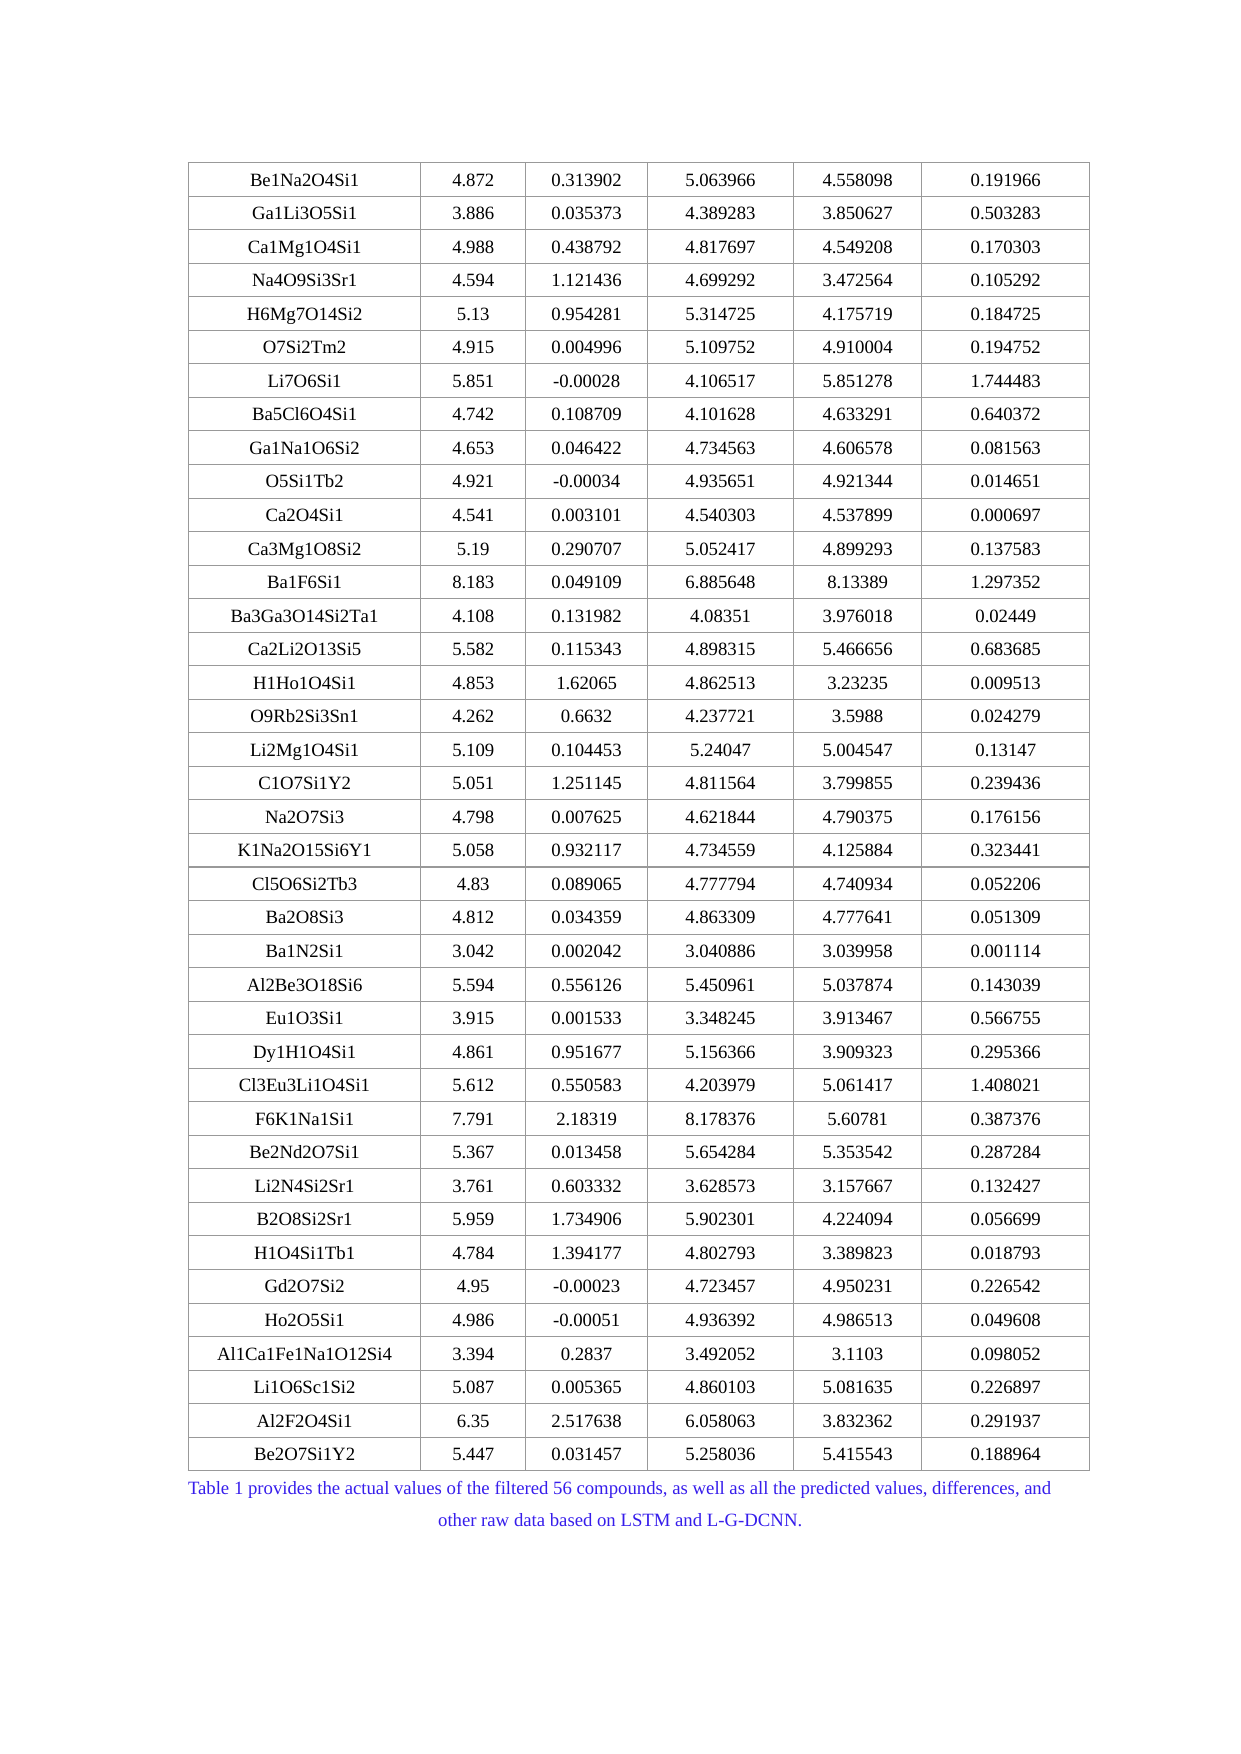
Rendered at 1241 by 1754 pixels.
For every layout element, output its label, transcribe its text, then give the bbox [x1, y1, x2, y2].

table_cell 0.056699 [922, 1203, 1089, 1235]
table_cell 2.18319 [526, 1102, 647, 1135]
table_cell 4.777794 [648, 868, 793, 900]
table_cell Eu1O3Si1 [189, 1002, 420, 1034]
table_cell 0.132427 [922, 1169, 1089, 1202]
table_cell 0.046422 [526, 431, 647, 464]
table_cell Li7O6Si1 [189, 364, 420, 397]
table_cell 0.002042 [526, 935, 647, 967]
table_cell 0.013458 [526, 1136, 647, 1168]
table_cell 4.811564 [648, 767, 793, 799]
table_cell 0.131982 [526, 599, 647, 632]
table_cell 4.621844 [648, 800, 793, 833]
table_cell 5.582 [421, 633, 525, 665]
table_cell 3.040886 [648, 935, 793, 967]
table_cell 3.886 [421, 197, 525, 229]
table_cell 4.935651 [648, 465, 793, 497]
table_cell 5.087 [421, 1371, 525, 1403]
table_cell Ba5Cl6O4Si1 [189, 398, 420, 430]
table_cell 0.081563 [922, 431, 1089, 464]
table_cell 4.224094 [794, 1203, 921, 1235]
table_cell 5.156366 [648, 1035, 793, 1068]
table_cell Ca2O4Si1 [189, 499, 420, 531]
table_cell 4.899293 [794, 532, 921, 564]
table_cell 4.860103 [648, 1371, 793, 1403]
table_cell 4.910004 [794, 331, 921, 363]
table_cell 5.654284 [648, 1136, 793, 1168]
table_cell 4.633291 [794, 398, 921, 430]
table_cell 0.049608 [922, 1304, 1089, 1336]
table_cell Ho2O5Si1 [189, 1304, 420, 1336]
table_cell 7.791 [421, 1102, 525, 1135]
table_cell 4.106517 [648, 364, 793, 397]
table_cell O7Si2Tm2 [189, 331, 420, 363]
table_cell 0.503283 [922, 197, 1089, 229]
table_cell Ca3Mg1O8Si2 [189, 532, 420, 564]
table_cell 5.13 [421, 297, 525, 330]
table_cell 3.492052 [648, 1337, 793, 1369]
table_cell 1.251145 [526, 767, 647, 799]
table_cell 5.60781 [794, 1102, 921, 1135]
table_cell 4.812 [421, 901, 525, 933]
table_cell 0.387376 [922, 1102, 1089, 1135]
table_cell 3.976018 [794, 599, 921, 632]
table_cell 5.109 [421, 733, 525, 766]
table_cell 4.175719 [794, 297, 921, 330]
table_cell 0.115343 [526, 633, 647, 665]
table_cell 3.157667 [794, 1169, 921, 1202]
table_cell 0.005365 [526, 1371, 647, 1403]
table_cell 0.098052 [922, 1337, 1089, 1369]
table_cell 5.594 [421, 968, 525, 1001]
table_cell 4.950231 [794, 1270, 921, 1302]
table_cell 0.295366 [922, 1035, 1089, 1068]
table_cell 5.466656 [794, 633, 921, 665]
table_cell 4.863309 [648, 901, 793, 933]
table_cell 0.313902 [526, 163, 647, 196]
table_cell 5.415543 [794, 1438, 921, 1470]
table_cell 0.170303 [922, 230, 1089, 263]
table_cell 5.367 [421, 1136, 525, 1168]
table_cell 4.699292 [648, 264, 793, 296]
table_cell 4.862513 [648, 666, 793, 699]
table_cell 4.540303 [648, 499, 793, 531]
table_cell 0.137583 [922, 532, 1089, 564]
table_cell 6.35 [421, 1404, 525, 1437]
table_cell 4.203979 [648, 1069, 793, 1101]
table_cell 1.744483 [922, 364, 1089, 397]
table_cell 0.287284 [922, 1136, 1089, 1168]
table_cell Ba1N2Si1 [189, 935, 420, 967]
table_cell 0.108709 [526, 398, 647, 430]
table_cell O9Rb2Si3Sn1 [189, 700, 420, 732]
table_cell Ba1F6Si1 [189, 566, 420, 598]
table_cell 0.683685 [922, 633, 1089, 665]
table_cell 3.23235 [794, 666, 921, 699]
table_cell 4.723457 [648, 1270, 793, 1302]
table_cell 4.734559 [648, 834, 793, 866]
table_cell 0.226897 [922, 1371, 1089, 1403]
table_cell Al2Be3O18Si6 [189, 968, 420, 1001]
table_cell 3.909323 [794, 1035, 921, 1068]
table_cell Li1O6Sc1Si2 [189, 1371, 420, 1403]
table_cell 4.784 [421, 1236, 525, 1269]
table_cell -0.00023 [526, 1270, 647, 1302]
table_cell 4.389283 [648, 197, 793, 229]
table_cell 4.08351 [648, 599, 793, 632]
table_cell Na2O7Si3 [189, 800, 420, 833]
table_cell Cl3Eu3Li1O4Si1 [189, 1069, 420, 1101]
table_cell 4.921 [421, 465, 525, 497]
table_cell 5.058 [421, 834, 525, 866]
table_cell 0.954281 [526, 297, 647, 330]
table_cell 4.853 [421, 666, 525, 699]
table_cell 0.556126 [526, 968, 647, 1001]
table_cell Ga1Na1O6Si2 [189, 431, 420, 464]
table_cell 4.861 [421, 1035, 525, 1068]
table_cell 4.101628 [648, 398, 793, 430]
table_cell -0.00028 [526, 364, 647, 397]
table_cell 4.558098 [794, 163, 921, 196]
table_cell 0.550583 [526, 1069, 647, 1101]
table_cell 4.740934 [794, 868, 921, 900]
table_cell 8.178376 [648, 1102, 793, 1135]
table_cell 4.653 [421, 431, 525, 464]
table_cell 0.018793 [922, 1236, 1089, 1269]
table_cell 3.761 [421, 1169, 525, 1202]
table_cell 3.042 [421, 935, 525, 967]
table_cell 5.612 [421, 1069, 525, 1101]
table_cell Na4O9Si3Sr1 [189, 264, 420, 296]
table_cell Ca1Mg1O4Si1 [189, 230, 420, 263]
table_cell 4.237721 [648, 700, 793, 732]
table_cell 0.051309 [922, 901, 1089, 933]
table_cell 0.2837 [526, 1337, 647, 1369]
table_cell 3.394 [421, 1337, 525, 1369]
table_cell 3.1103 [794, 1337, 921, 1369]
table_cell 6.058063 [648, 1404, 793, 1437]
table_cell 4.986 [421, 1304, 525, 1336]
table_cell Ga1Li3O5Si1 [189, 197, 420, 229]
table_cell 5.314725 [648, 297, 793, 330]
table_cell 0.932117 [526, 834, 647, 866]
table_cell Gd2O7Si2 [189, 1270, 420, 1302]
table_cell Ba3Ga3O14Si2Ta1 [189, 599, 420, 632]
table_cell 8.13389 [794, 566, 921, 598]
table_cell 5.851278 [794, 364, 921, 397]
table_cell 0.291937 [922, 1404, 1089, 1437]
table_cell K1Na2O15Si6Y1 [189, 834, 420, 866]
table_cell 5.902301 [648, 1203, 793, 1235]
table_cell 0.02449 [922, 599, 1089, 632]
table_cell F6K1Na1Si1 [189, 1102, 420, 1135]
table_cell 5.851 [421, 364, 525, 397]
table_cell 4.594 [421, 264, 525, 296]
table_cell 3.799855 [794, 767, 921, 799]
table_cell 0.6632 [526, 700, 647, 732]
table_cell C1O7Si1Y2 [189, 767, 420, 799]
table_cell 0.004996 [526, 331, 647, 363]
table_cell 5.959 [421, 1203, 525, 1235]
table_cell 0.089065 [526, 868, 647, 900]
table_cell 4.936392 [648, 1304, 793, 1336]
table_cell 5.24047 [648, 733, 793, 766]
table_cell 0.000697 [922, 499, 1089, 531]
table_cell 1.734906 [526, 1203, 647, 1235]
table_cell 5.052417 [648, 532, 793, 564]
table_cell 3.832362 [794, 1404, 921, 1437]
table_cell 5.004547 [794, 733, 921, 766]
text Table 1 provides the actual values of the filtered 56 compounds, as well as all the predicted values, differences, and other raw data based on LSTM and L-G-DCNN. [187, 1471, 1053, 1536]
table_cell 4.777641 [794, 901, 921, 933]
table_cell 5.19 [421, 532, 525, 564]
table_cell 1.394177 [526, 1236, 647, 1269]
table_cell 0.034359 [526, 901, 647, 933]
table_cell 1.297352 [922, 566, 1089, 598]
table_cell 0.052206 [922, 868, 1089, 900]
table_cell 4.898315 [648, 633, 793, 665]
table_cell H1Ho1O4Si1 [189, 666, 420, 699]
table_cell 0.024279 [922, 700, 1089, 732]
table_cell 0.194752 [922, 331, 1089, 363]
table_cell 4.817697 [648, 230, 793, 263]
table_cell 0.105292 [922, 264, 1089, 296]
table_cell Li2Mg1O4Si1 [189, 733, 420, 766]
table_cell 0.003101 [526, 499, 647, 531]
table_cell 5.450961 [648, 968, 793, 1001]
table_cell 0.603332 [526, 1169, 647, 1202]
table_cell 4.262 [421, 700, 525, 732]
table_cell 4.798 [421, 800, 525, 833]
table_cell 5.353542 [794, 1136, 921, 1168]
table_cell 0.007625 [526, 800, 647, 833]
table_cell 0.13147 [922, 733, 1089, 766]
table_cell 4.872 [421, 163, 525, 196]
table_cell -0.00034 [526, 465, 647, 497]
table_cell 3.915 [421, 1002, 525, 1034]
table_cell 4.802793 [648, 1236, 793, 1269]
table_cell 5.051 [421, 767, 525, 799]
table_cell H1O4Si1Tb1 [189, 1236, 420, 1269]
table_cell 1.408021 [922, 1069, 1089, 1101]
table_cell 4.606578 [794, 431, 921, 464]
table_cell 0.104453 [526, 733, 647, 766]
table_cell 3.389823 [794, 1236, 921, 1269]
table_cell Ba2O8Si3 [189, 901, 420, 933]
table_cell 0.031457 [526, 1438, 647, 1470]
table_cell O5Si1Tb2 [189, 465, 420, 497]
table_cell 0.014651 [922, 465, 1089, 497]
table_cell 0.323441 [922, 834, 1089, 866]
table_cell 0.239436 [922, 767, 1089, 799]
table_cell 4.549208 [794, 230, 921, 263]
table_cell Al2F2O4Si1 [189, 1404, 420, 1437]
table_cell 0.566755 [922, 1002, 1089, 1034]
table_cell 0.640372 [922, 398, 1089, 430]
table_cell 0.188964 [922, 1438, 1089, 1470]
table_cell 4.921344 [794, 465, 921, 497]
table_cell 0.951677 [526, 1035, 647, 1068]
table_cell 4.790375 [794, 800, 921, 833]
table_cell 5.258036 [648, 1438, 793, 1470]
table_cell 1.121436 [526, 264, 647, 296]
table_cell 3.850627 [794, 197, 921, 229]
table_cell Be2Nd2O7Si1 [189, 1136, 420, 1168]
table_cell 5.061417 [794, 1069, 921, 1101]
table_cell 0.176156 [922, 800, 1089, 833]
table_cell B2O8Si2Sr1 [189, 1203, 420, 1235]
table_cell 0.009513 [922, 666, 1089, 699]
table_cell 0.226542 [922, 1270, 1089, 1302]
table_cell 4.915 [421, 331, 525, 363]
table_cell 4.108 [421, 599, 525, 632]
table_cell Be1Na2O4Si1 [189, 163, 420, 196]
table_cell Ca2Li2O13Si5 [189, 633, 420, 665]
table_cell 5.447 [421, 1438, 525, 1470]
table_cell 4.95 [421, 1270, 525, 1302]
table_cell 8.183 [421, 566, 525, 598]
table_cell Cl5O6Si2Tb3 [189, 868, 420, 900]
table_cell 0.001114 [922, 935, 1089, 967]
table_cell 0.191966 [922, 163, 1089, 196]
table_cell Al1Ca1Fe1Na1O12Si4 [189, 1337, 420, 1369]
table_cell 4.734563 [648, 431, 793, 464]
table_cell 4.742 [421, 398, 525, 430]
table_cell H6Mg7O14Si2 [189, 297, 420, 330]
table_cell 5.081635 [794, 1371, 921, 1403]
table_cell 5.037874 [794, 968, 921, 1001]
table_cell Dy1H1O4Si1 [189, 1035, 420, 1068]
table_cell 1.62065 [526, 666, 647, 699]
table_cell 4.988 [421, 230, 525, 263]
table_cell 4.986513 [794, 1304, 921, 1336]
table_cell Be2O7Si1Y2 [189, 1438, 420, 1470]
table_cell 0.143039 [922, 968, 1089, 1001]
table_cell 3.628573 [648, 1169, 793, 1202]
table_cell 0.184725 [922, 297, 1089, 330]
table_cell 3.913467 [794, 1002, 921, 1034]
table_cell Li2N4Si2Sr1 [189, 1169, 420, 1202]
table_cell 4.537899 [794, 499, 921, 531]
table_cell 4.541 [421, 499, 525, 531]
table_cell 4.125884 [794, 834, 921, 866]
table_cell -0.00051 [526, 1304, 647, 1336]
table_cell 3.5988 [794, 700, 921, 732]
table_cell 4.83 [421, 868, 525, 900]
table_cell 0.035373 [526, 197, 647, 229]
table_cell 0.049109 [526, 566, 647, 598]
table_cell 6.885648 [648, 566, 793, 598]
table_cell 0.438792 [526, 230, 647, 263]
table_cell 3.472564 [794, 264, 921, 296]
table_cell 3.039958 [794, 935, 921, 967]
table_cell 0.001533 [526, 1002, 647, 1034]
table_cell 3.348245 [648, 1002, 793, 1034]
table_cell 5.063966 [648, 163, 793, 196]
table_cell 0.290707 [526, 532, 647, 564]
table_cell 5.109752 [648, 331, 793, 363]
table_cell 2.517638 [526, 1404, 647, 1437]
